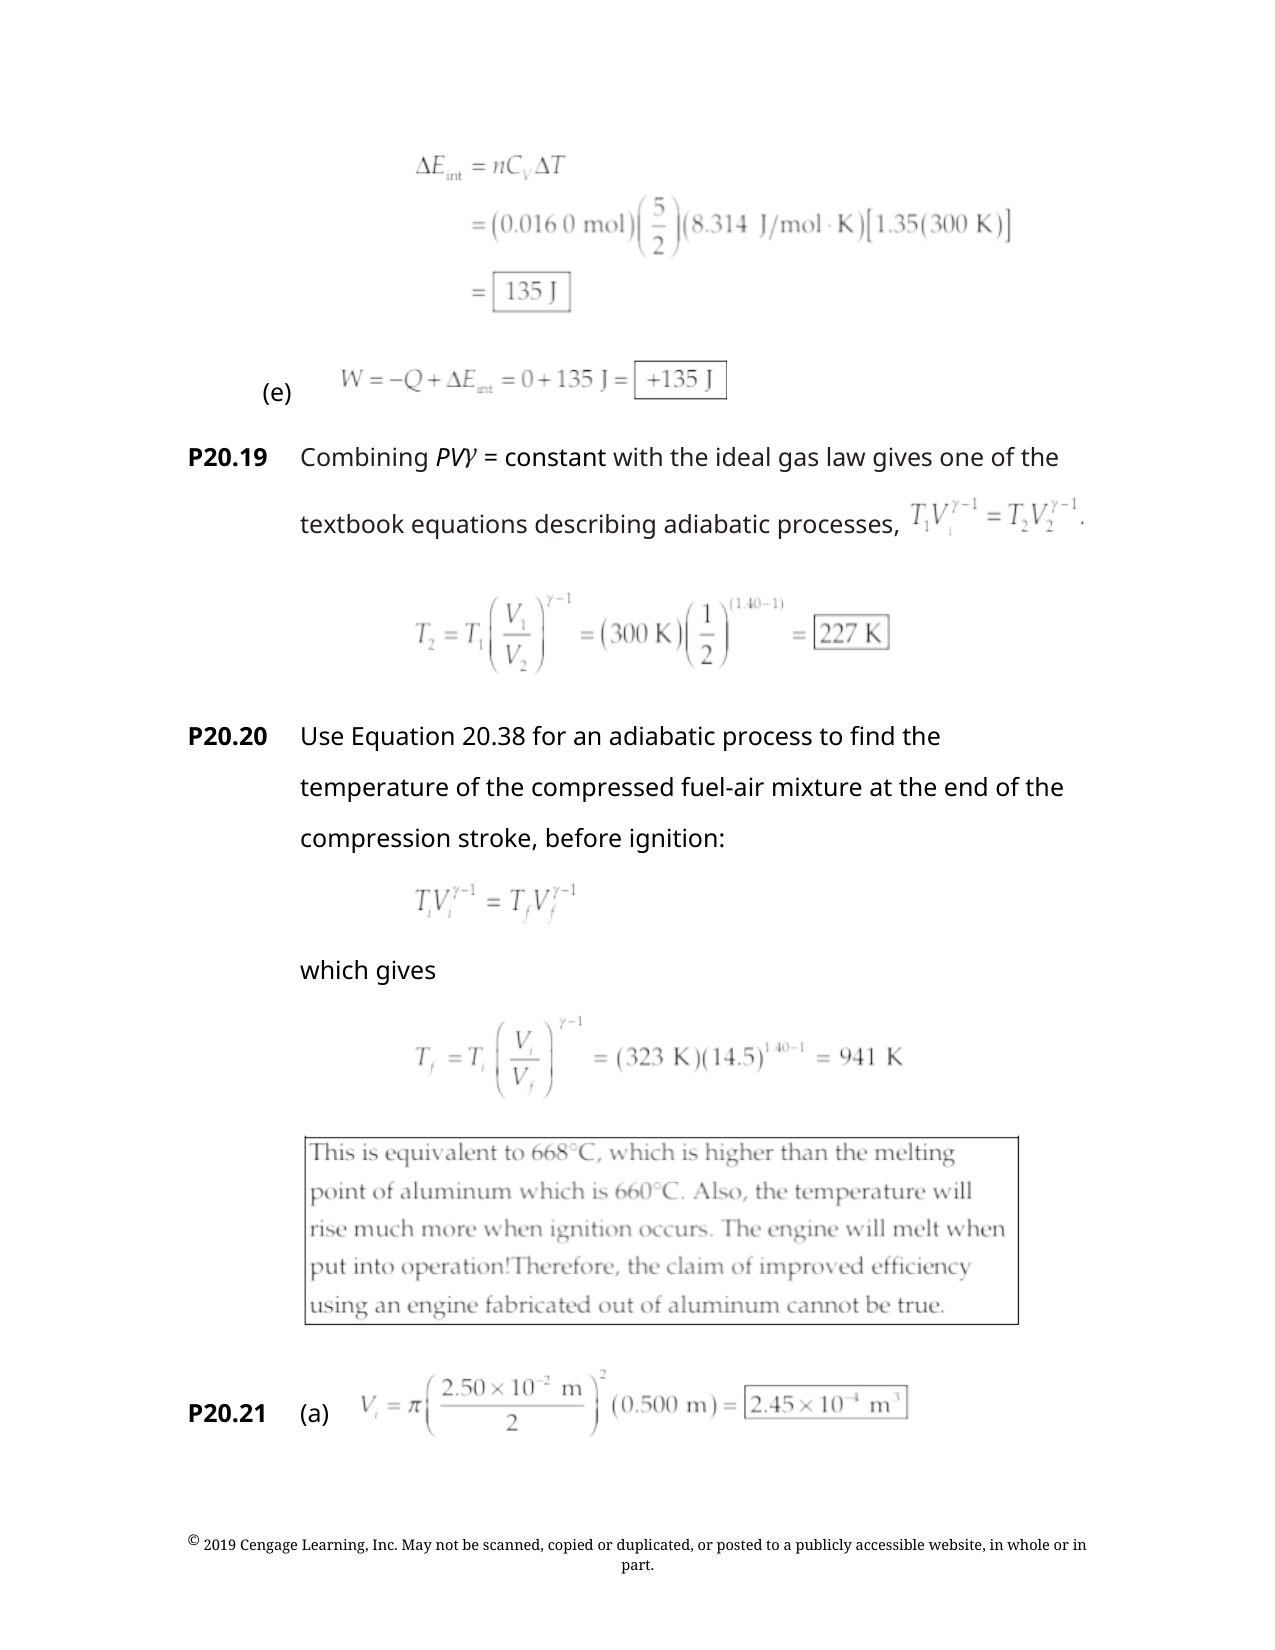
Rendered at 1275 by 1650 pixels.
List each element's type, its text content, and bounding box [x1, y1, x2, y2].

text P20.21 (a) [187, 1365, 1087, 1460]
text P20.20 Use Equation 20.38 for an adiabatic process to find the temperature of the compressed fuel-air mixture at the end of the compression stroke, before ignition: [187, 718, 1087, 854]
text (e) [187, 357, 1087, 410]
text P20.19 Combining PVγ = constant with the ideal gas law gives one of the textbook equations describing adiabatic processes, [187, 440, 1087, 557]
text which gives [187, 953, 1087, 987]
